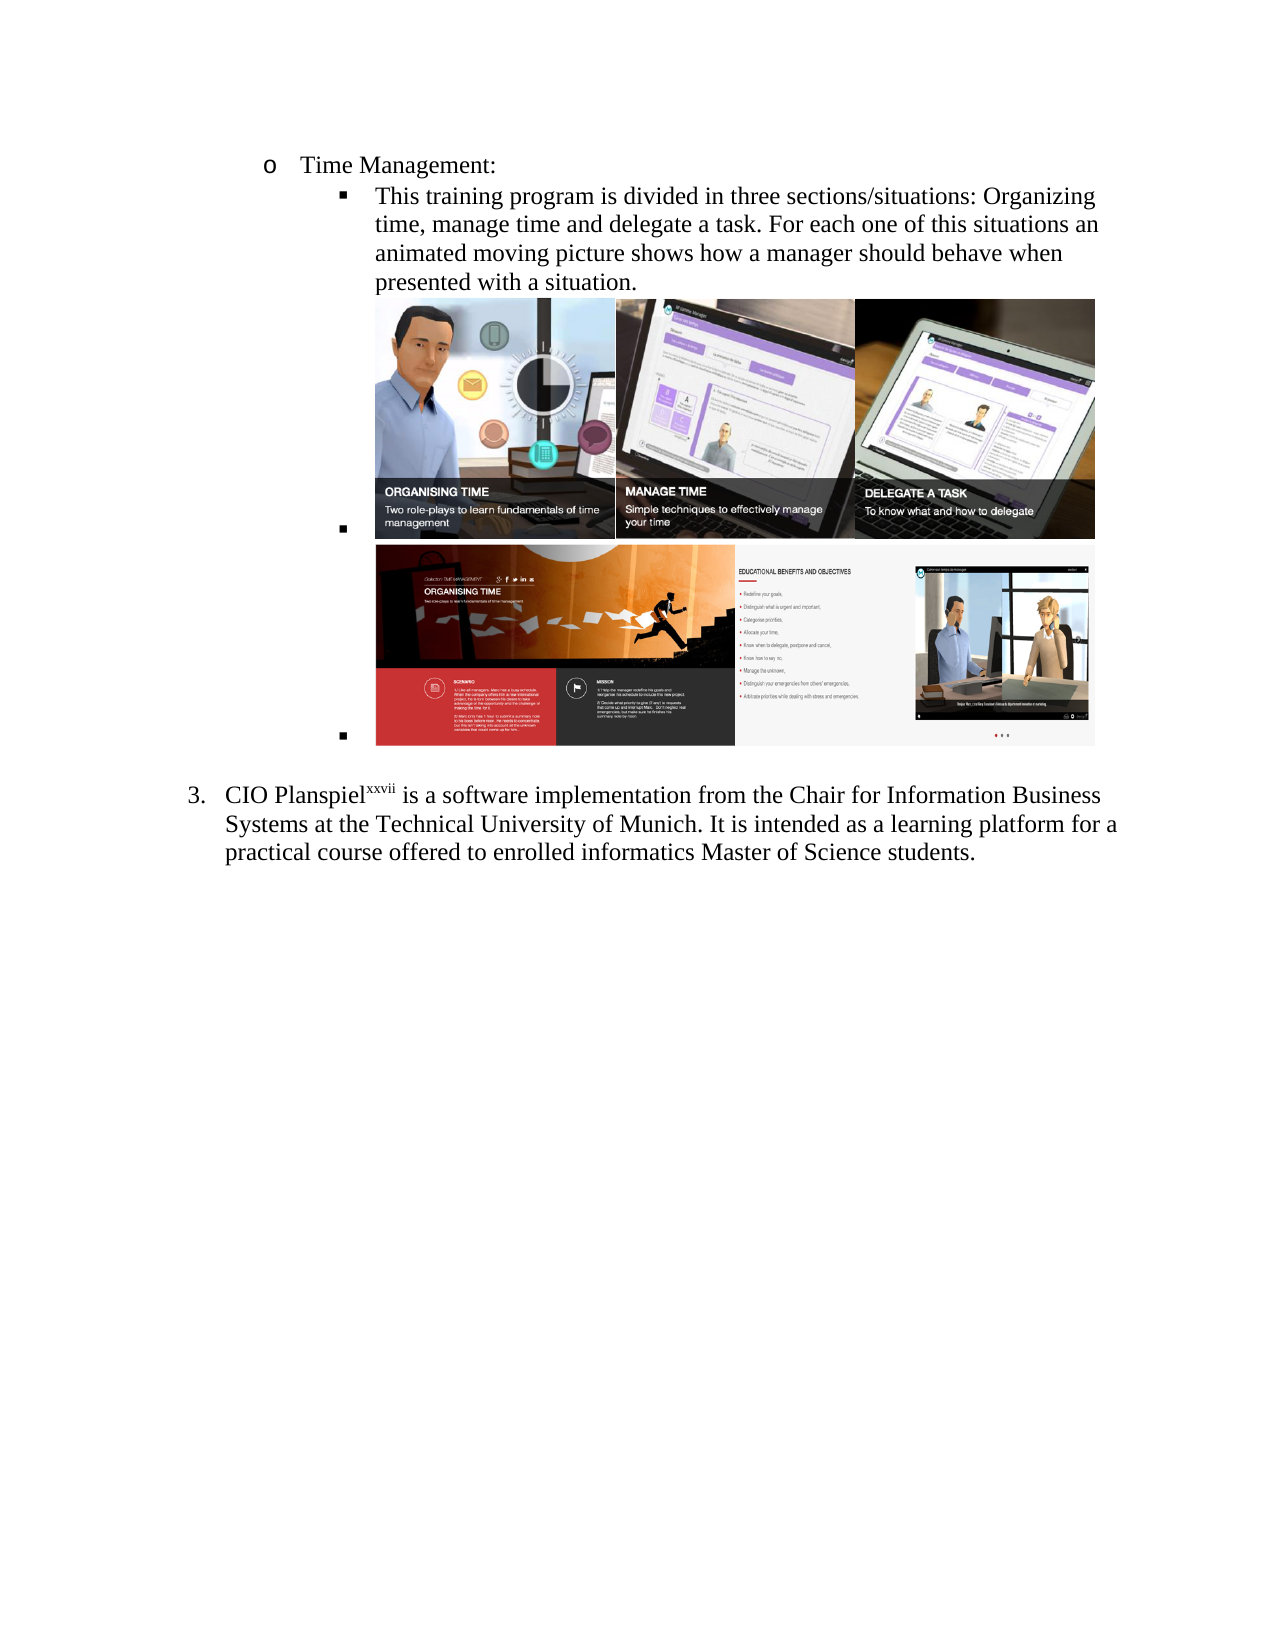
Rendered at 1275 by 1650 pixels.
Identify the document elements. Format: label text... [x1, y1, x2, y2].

list CIO Planspiel is a software implementation from the Chair for Information Business Systems at the Technical University of Munich. It is intended as a learning platform for a practical course offered to enrolled informatics Master of Science students. [187, 780, 1125, 866]
list Time Management: [262, 150, 1125, 181]
picture [375, 543, 1095, 746]
picture [375, 295, 1095, 539]
list This training program is divided in three sections/situations: Organizing time, manage time and delegate a task. For each one of this situations an animated moving picture shows how a manager should behave when presented with a situation. [337, 181, 1125, 296]
